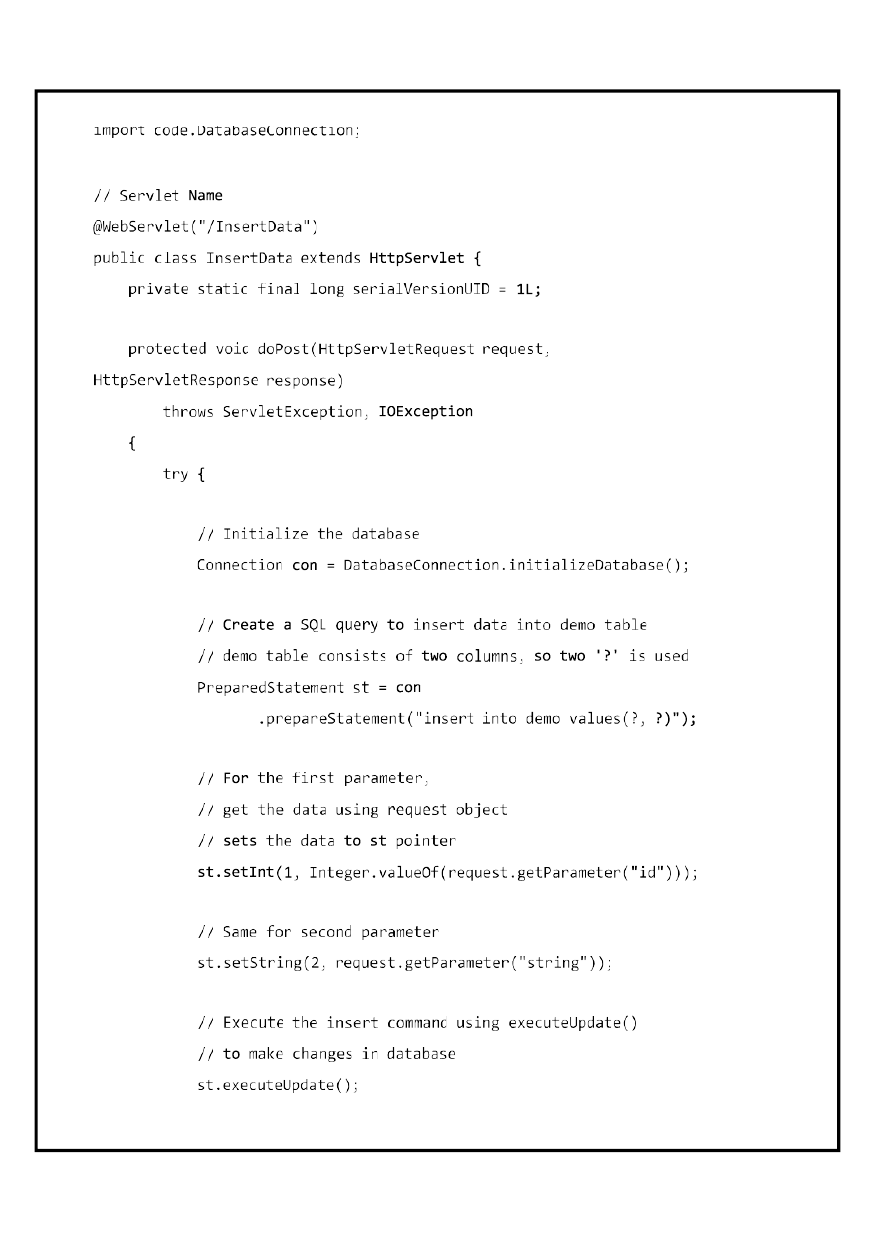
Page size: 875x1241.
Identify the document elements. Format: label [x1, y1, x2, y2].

picture [396, 834, 456, 849]
picture [163, 405, 213, 417]
picture [396, 649, 413, 661]
picture [258, 342, 474, 357]
picture [198, 1016, 213, 1029]
picture [336, 956, 610, 971]
picture [223, 649, 308, 661]
picture [260, 711, 474, 727]
picture [327, 1016, 378, 1028]
picture [198, 618, 213, 632]
picture [224, 527, 419, 539]
picture [155, 126, 358, 138]
picture [517, 618, 647, 630]
picture [198, 925, 213, 938]
picture [345, 772, 428, 786]
picture [94, 373, 258, 388]
picture [310, 865, 696, 881]
picture [362, 1047, 378, 1059]
picture [266, 834, 291, 846]
picture [301, 252, 360, 263]
picture [249, 1047, 283, 1059]
picture [414, 618, 464, 630]
picture [258, 283, 299, 294]
picture [155, 252, 196, 263]
picture [630, 649, 645, 661]
picture [483, 343, 548, 357]
picture [198, 527, 213, 541]
picture [301, 619, 326, 632]
picture [223, 803, 326, 818]
picture [457, 649, 523, 664]
picture [224, 1016, 283, 1028]
picture [388, 804, 447, 818]
picture [198, 649, 213, 663]
picture [198, 1078, 357, 1093]
picture [223, 925, 291, 937]
picture [198, 283, 247, 294]
picture [319, 649, 386, 661]
picture [94, 126, 145, 138]
picture [336, 803, 378, 818]
picture [336, 621, 378, 633]
picture [292, 772, 334, 783]
picture [388, 1016, 447, 1028]
picture [277, 865, 298, 881]
picture [302, 925, 351, 937]
picture [198, 956, 325, 971]
picture [198, 681, 344, 696]
picture [129, 342, 248, 357]
picture [198, 834, 213, 847]
picture [344, 558, 687, 573]
picture [198, 1047, 213, 1061]
picture [292, 1016, 317, 1028]
picture [223, 405, 368, 420]
picture [655, 649, 688, 661]
picture [120, 189, 179, 201]
picture [301, 834, 334, 846]
picture [457, 1015, 636, 1031]
picture [362, 926, 439, 940]
picture [94, 251, 144, 266]
picture [198, 772, 213, 785]
picture [310, 283, 344, 297]
picture [93, 220, 317, 235]
picture [353, 681, 369, 693]
picture [293, 1047, 352, 1062]
picture [197, 559, 282, 570]
picture [129, 283, 188, 297]
picture [163, 468, 188, 482]
picture [267, 373, 342, 389]
picture [257, 772, 283, 783]
picture [353, 283, 506, 294]
picture [387, 1047, 455, 1059]
picture [483, 711, 644, 727]
picture [474, 618, 507, 630]
picture [456, 803, 507, 818]
picture [198, 803, 213, 816]
picture [94, 189, 110, 202]
picture [207, 252, 292, 263]
